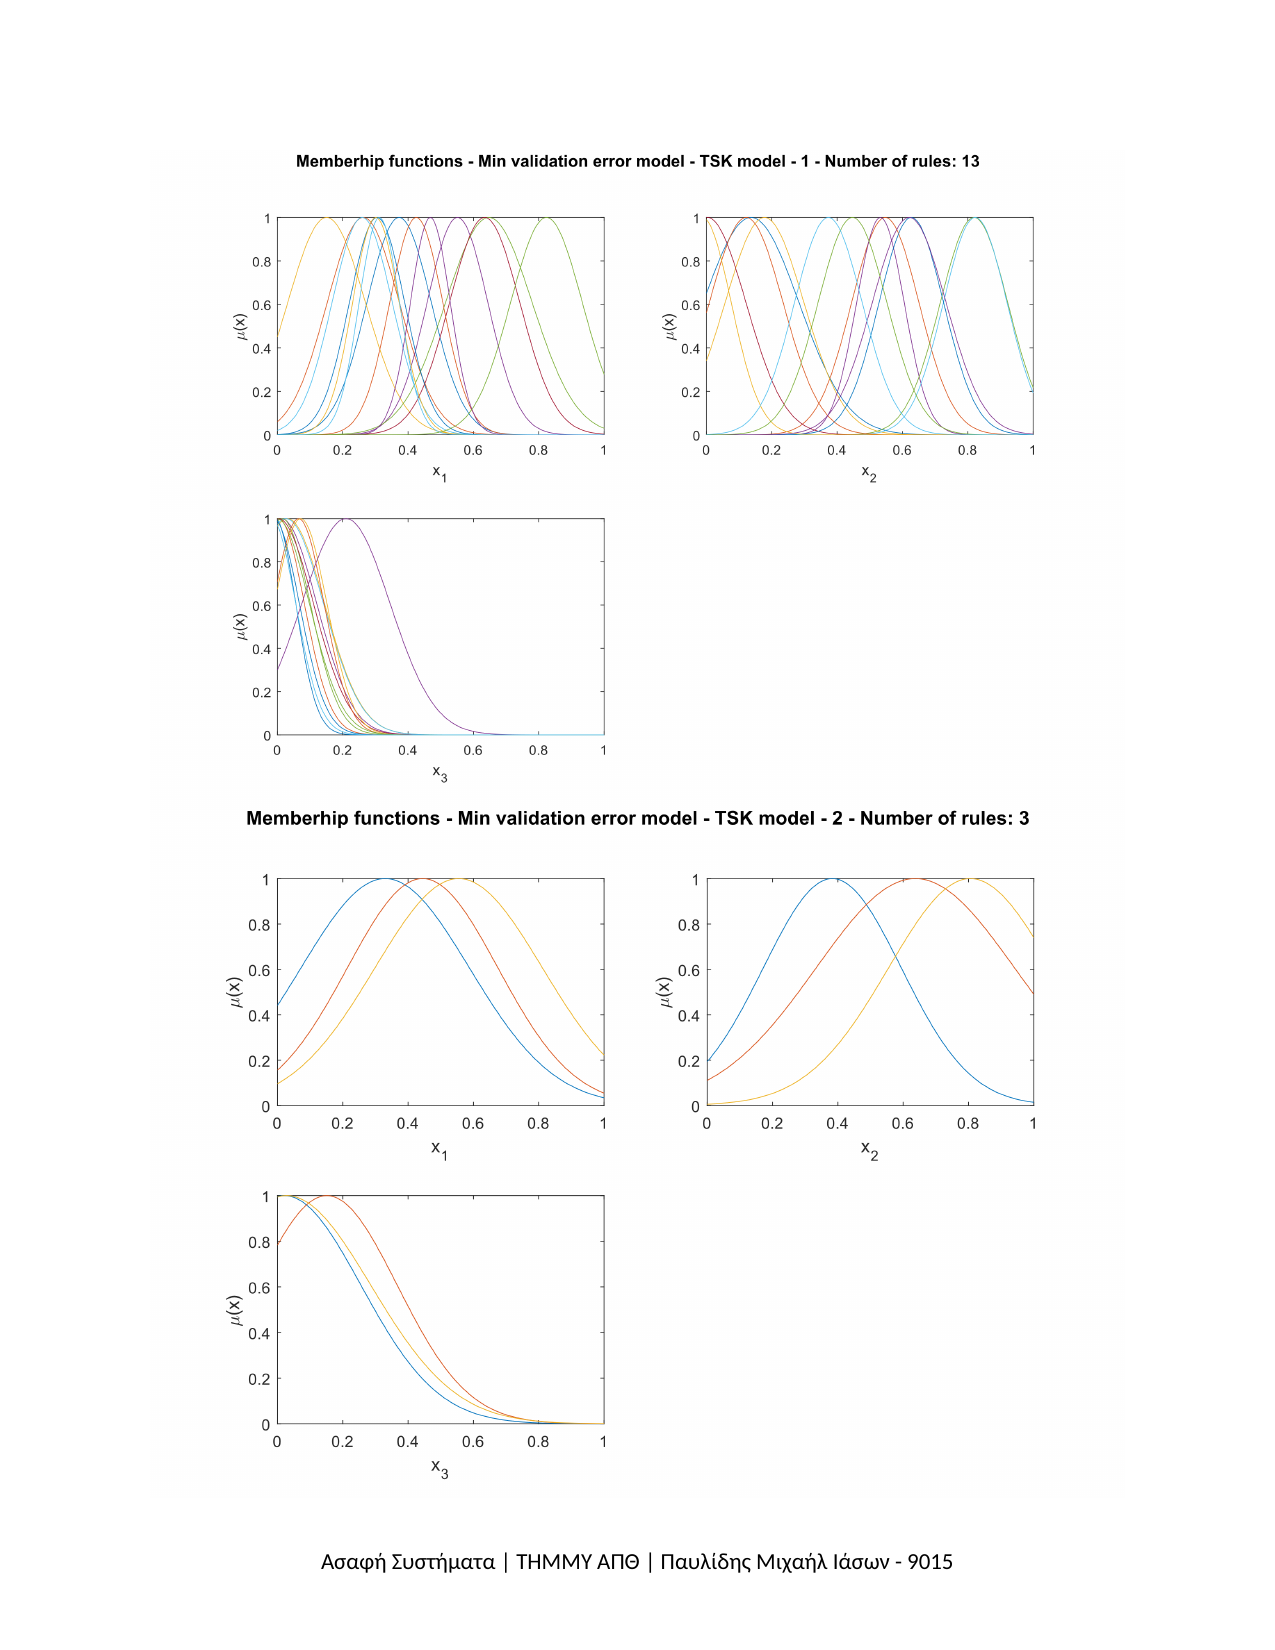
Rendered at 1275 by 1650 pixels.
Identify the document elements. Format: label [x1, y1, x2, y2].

picture [150, 150, 1125, 1498]
